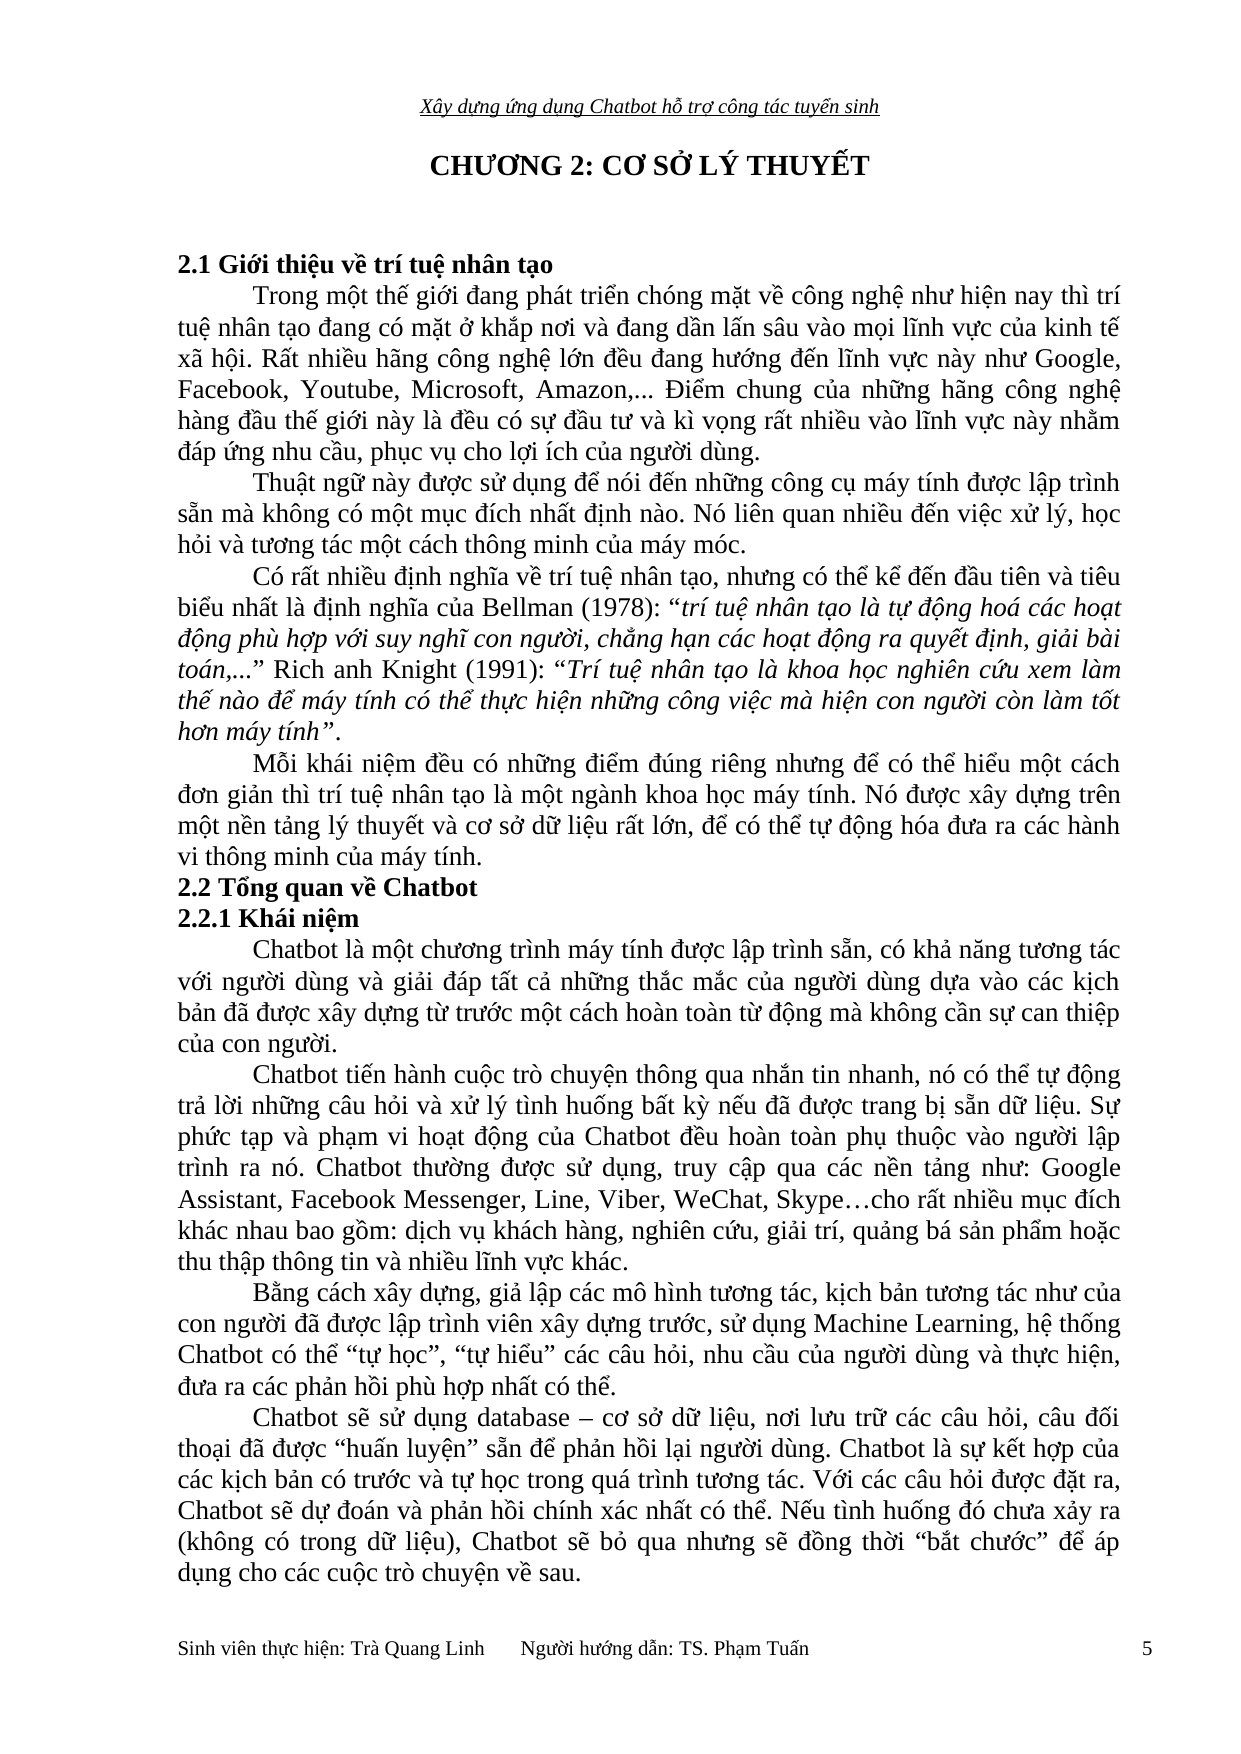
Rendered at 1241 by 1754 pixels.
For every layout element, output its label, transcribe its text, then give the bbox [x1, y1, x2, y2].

text 2.2 Tổng quan về Chatbot [177, 871, 1122, 902]
text 2.1 Giới thiệu về trí tuệ nhân tạo [177, 248, 1122, 279]
text Chatbot sẽ sử dụng database – cơ sở dữ liệu, nơi lưu trữ các câu hỏi, câu đối thoại đã được “huấn luyện” sẵn để phản hồi lại người dùng. Chatbot là sự kết hợp của các kịch bản có trước và tự học trong quá trình tương tác. Với các câu hỏi được đặt ra, Chatbot sẽ dự đoán và phản hồi chính xác nhất có thể. Nếu tình huống đó chưa xảy ra (không có trong dữ liệu), Chatbot sẽ bỏ qua nhưng sẽ đồng thời “bắt chước” để áp dụng cho các cuộc trò chuyện về sau. [177, 1401, 1122, 1588]
text Trong một thế giới đang phát triển chóng mặt về công nghệ như hiện nay thì trí tuệ nhân tạo đang có mặt ở khắp nơi và đang dần lấn sâu vào mọi lĩnh vực của kinh tế xã hội. Rất nhiều hãng công nghệ lớn đều đang hướng đến lĩnh vực này như Google, Facebook, Youtube, Microsoft, Amazon,... Điểm chung của những hãng công nghệ hàng đầu thế giới này là đều có sự đầu tư và kì vọng rất nhiều vào lĩnh vực này nhằm đáp ứng nhu cầu, phục vụ cho lợi ích của người dùng. [177, 279, 1122, 466]
text Bằng cách xây dựng, giả lập các mô hình tương tác, kịch bản tương tác như của con người đã được lập trình viên xây dựng trước, sử dụng Machine Learning, hệ thống Chatbot có thể “tự học”, “tự hiểu” các câu hỏi, nhu cầu của người dùng và thực hiện, đưa ra các phản hồi phù hợp nhất có thể. [177, 1276, 1122, 1401]
text CHƯƠNG 2: CƠ SỞ LÝ THUYẾT [177, 148, 1122, 181]
text Mỗi khái niệm đều có những điểm đúng riêng nhưng để có thể hiểu một cách đơn giản thì trí tuệ nhân tạo là một ngành khoa học máy tính. Nó được xây dựng trên một nền tảng lý thuyết và cơ sở dữ liệu rất lớn, để có thể tự động hóa đưa ra các hành vi thông minh của máy tính. [177, 747, 1122, 871]
text Chatbot là một chương trình máy tính được lập trình sẵn, có khả năng tương tác với người dùng và giải đáp tất cả những thắc mắc của người dùng dựa vào các kịch bản đã được xây dựng từ trước một cách hoàn toàn từ động mà không cần sự can thiệp của con người. [177, 933, 1122, 1058]
text Chatbot tiến hành cuộc trò chuyện thông qua nhắn tin nhanh, nó có thể tự động trả lời những câu hỏi và xử lý tình huống bất kỳ nếu đã được trang bị sẵn dữ liệu. Sự phức tạp và phạm vi hoạt động của Chatbot đều hoàn toàn phụ thuộc vào người lập trình ra nó. Chatbot thường được sử dụng, truy cập qua các nền tảng như: Google Assistant, Facebook Messenger, Line, Viber, WeChat, Skype…cho rất nhiều mục đích khác nhau bao gồm: dịch vụ khách hàng, nghiên cứu, giải trí, quảng bá sản phẩm hoặc thu thập thông tin và nhiều lĩnh vực khác. [177, 1058, 1122, 1276]
text 2.2.1 Khái niệm [177, 902, 1122, 933]
text Thuật ngữ này được sử dụng để nói đến những công cụ máy tính được lập trình sẵn mà không có một mục đích nhất định nào. Nó liên quan nhiều đến việc xử lý, học hỏi và tương tác một cách thông minh của máy móc. [177, 466, 1122, 560]
text Có rất nhiều định nghĩa về trí tuệ nhân tạo, nhưng có thể kể đến đầu tiên và tiêu biểu nhất là định nghĩa của Bellman (1978): “trí tuệ nhân tạo là tự động hoá các hoạt động phù hợp với suy nghĩ con người, chẳng hạn các hoạt động ra quyết định, giải bài toán,...” Rich anh Knight (1991): “Trí tuệ nhân tạo là khoa học nghiên cứu xem làm thế nào để máy tính có thể thực hiện những công việc mà hiện con người còn làm tốt hơn máy tính”. [177, 560, 1122, 747]
